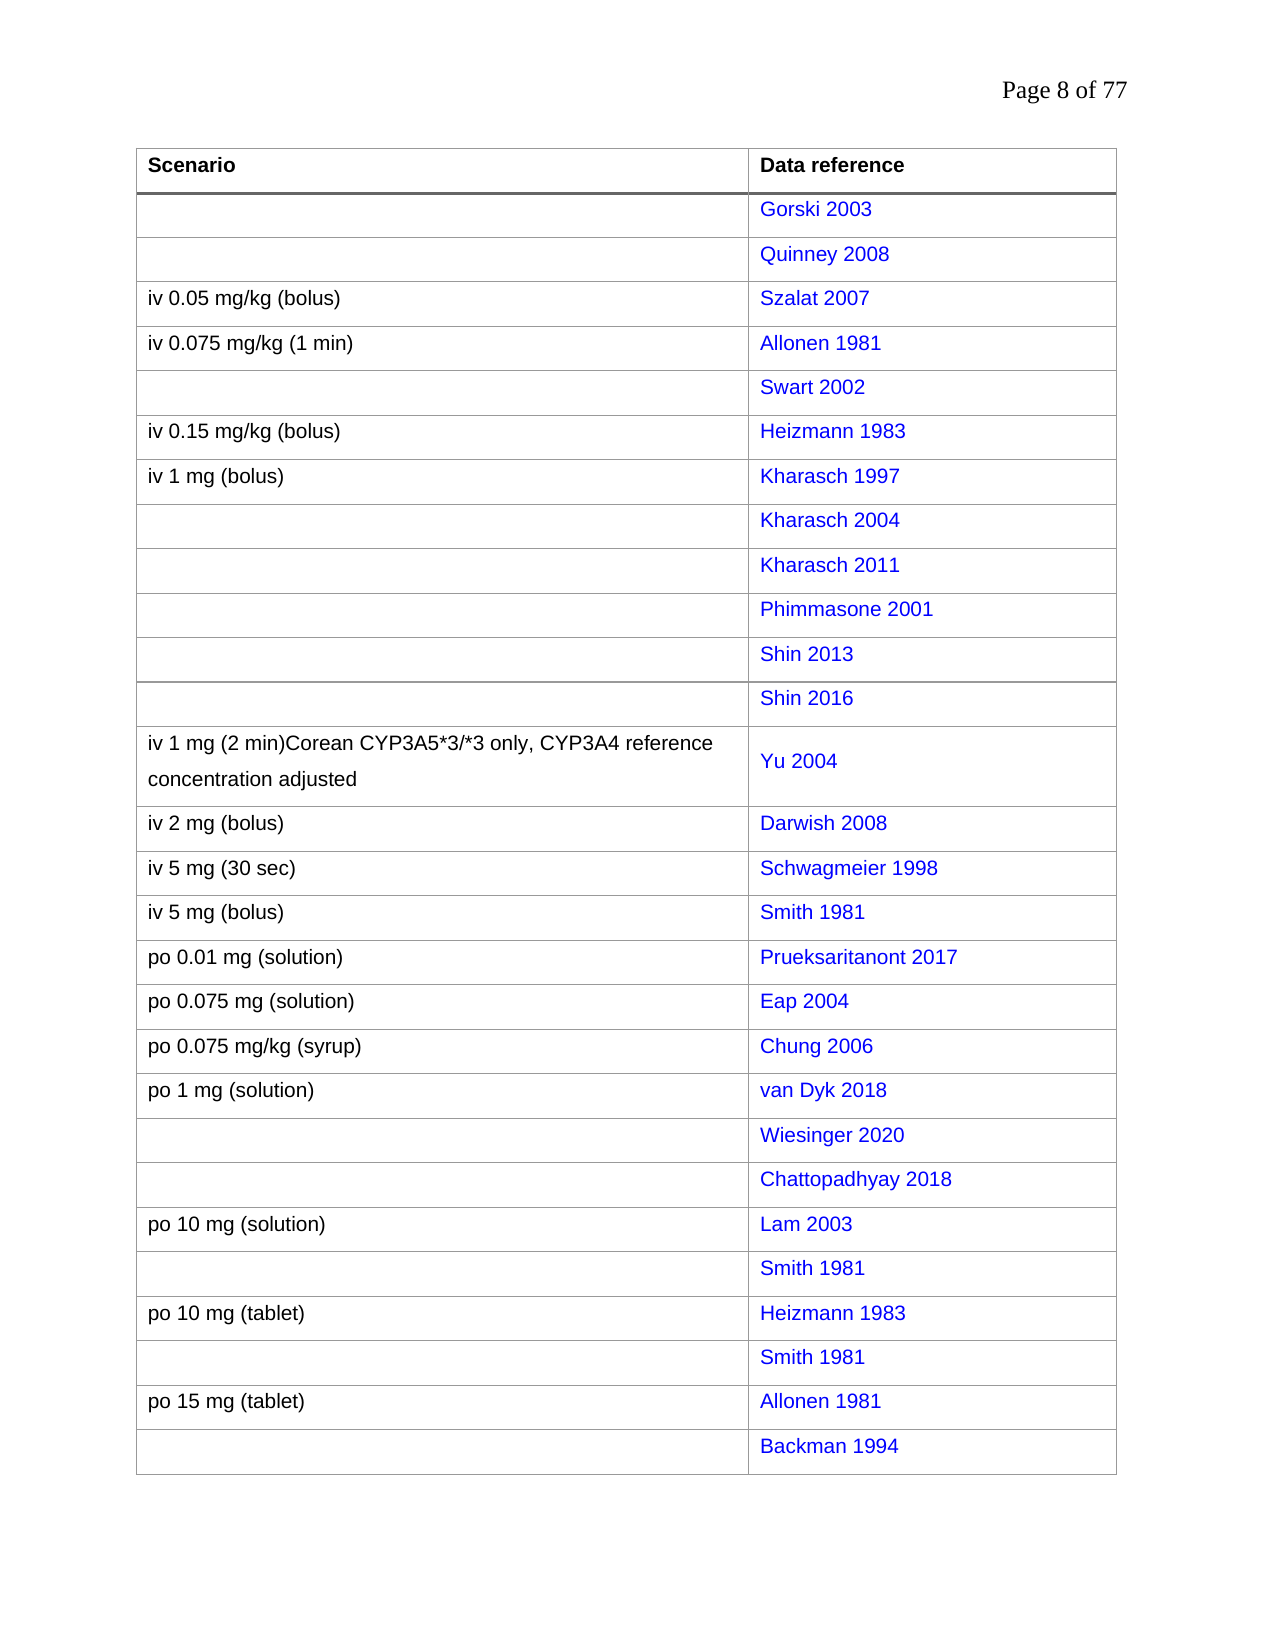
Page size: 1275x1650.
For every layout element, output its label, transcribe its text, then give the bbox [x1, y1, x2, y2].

table_header Data reference [749, 149, 1116, 192]
table_cell po 0.075 mg (solution) [137, 985, 748, 1029]
table_header Scenario [137, 149, 748, 192]
table_cell [137, 638, 748, 681]
table_cell Smith 1981 [749, 1252, 1116, 1296]
table_cell Smith 1981 [749, 1341, 1116, 1384]
table_cell Shin 2013 [749, 638, 1116, 681]
table_cell iv 2 mg (bolus) [137, 807, 748, 851]
table_cell Eap 2004 [749, 985, 1116, 1029]
table_cell [137, 371, 748, 414]
table_cell Heizmann 1983 [749, 1297, 1116, 1340]
table_cell iv 5 mg (30 sec) [137, 852, 748, 895]
table_cell po 10 mg (tablet) [137, 1297, 748, 1340]
table_cell Quinney 2008 [749, 238, 1116, 281]
table_cell Schwagmeier 1998 [749, 852, 1116, 895]
table_cell iv 0.05 mg/kg (bolus) [137, 282, 748, 326]
table_cell Chung 2006 [749, 1030, 1116, 1073]
table_cell Allonen 1981 [749, 327, 1116, 370]
table_cell Backman 1994 [749, 1430, 1116, 1473]
table_cell [137, 1163, 748, 1207]
table_cell [137, 1252, 748, 1296]
table_cell Swart 2002 [749, 371, 1116, 414]
table_cell Kharasch 2004 [749, 505, 1116, 548]
table_cell iv 0.15 mg/kg (bolus) [137, 416, 748, 459]
table_cell iv 0.075 mg/kg (1 min) [137, 327, 748, 370]
table_cell Allonen 1981 [749, 1386, 1116, 1429]
table_cell po 10 mg (solution) [137, 1208, 748, 1251]
table_cell iv 1 mg (bolus) [137, 460, 748, 503]
table_cell Chattopadhyay 2018 [749, 1163, 1116, 1207]
table_cell [137, 238, 748, 281]
table_cell Lam 2003 [749, 1208, 1116, 1251]
table_cell Yu 2004 [749, 727, 1116, 806]
table_cell Gorski 2003 [749, 195, 1116, 237]
table_cell [137, 594, 748, 637]
table_cell Prueksaritanont 2017 [749, 941, 1116, 984]
table_cell Szalat 2007 [749, 282, 1116, 326]
table_cell Kharasch 1997 [749, 460, 1116, 503]
table_cell po 0.075 mg/kg (syrup) [137, 1030, 748, 1073]
table_cell Kharasch 2011 [749, 549, 1116, 592]
table_cell [137, 1341, 748, 1384]
table_cell Smith 1981 [749, 896, 1116, 940]
table_cell [137, 683, 748, 726]
table_cell [137, 1430, 748, 1473]
table_cell [137, 549, 748, 592]
table_cell po 15 mg (tablet) [137, 1386, 748, 1429]
table_cell [137, 195, 748, 237]
table_cell iv 5 mg (bolus) [137, 896, 748, 940]
table_cell po 0.01 mg (solution) [137, 941, 748, 984]
table_cell van Dyk 2018 [749, 1074, 1116, 1118]
table_cell [137, 1119, 748, 1162]
table_cell [137, 505, 748, 548]
table_cell Darwish 2008 [749, 807, 1116, 851]
table_cell Shin 2016 [749, 683, 1116, 726]
table_cell po 1 mg (solution) [137, 1074, 748, 1118]
table_cell Wiesinger 2020 [749, 1119, 1116, 1162]
table_cell iv 1 mg (2 min)Corean CYP3A5*3/*3 only, CYP3A4 reference concentration adjusted [137, 727, 748, 806]
table_cell Heizmann 1983 [749, 416, 1116, 459]
table_cell Phimmasone 2001 [749, 594, 1116, 637]
